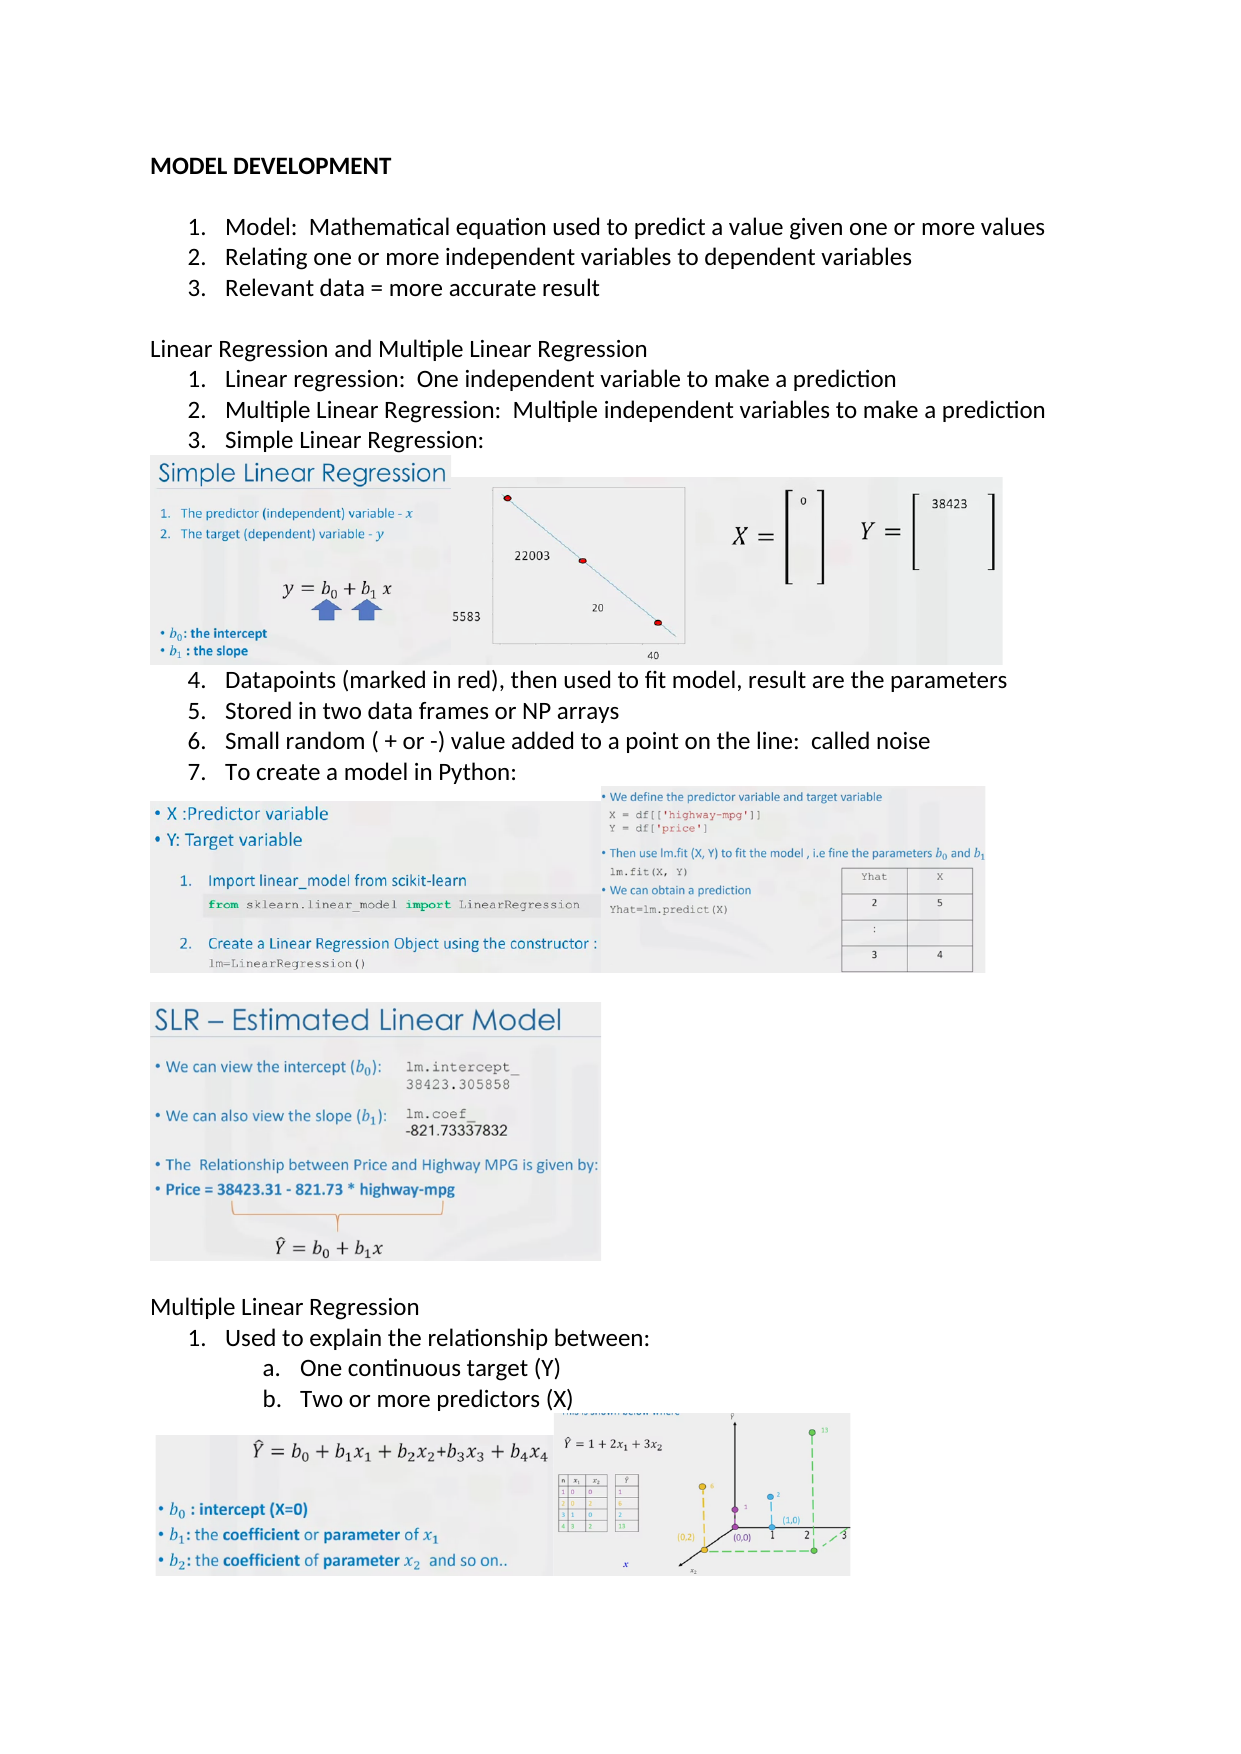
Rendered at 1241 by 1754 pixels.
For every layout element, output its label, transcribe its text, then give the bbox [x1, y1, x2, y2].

list One continuous target (Y) [262, 1352, 1090, 1383]
list Model: Mathematical equation used to predict a value given one or more values [187, 211, 1090, 242]
list Datapoints (marked in red), then used to fit model, result are the parameters [187, 664, 1090, 695]
list Relating one or more independent variables to dependent variables [187, 242, 1090, 272]
text Multiple Linear Regression [150, 1291, 1090, 1322]
list Small random ( + or -) value added to a point on the line: called noise [187, 725, 1090, 756]
list Linear regression: One independent variable to make a prediction [187, 364, 1090, 394]
list Used to explain the relationship between: [187, 1322, 1090, 1352]
picture [150, 1002, 602, 1261]
list To create a model in Python: [187, 756, 1090, 786]
list Relevant data = more accurate result [187, 272, 1090, 303]
list Stored in two data frames or NP arrays [187, 695, 1090, 725]
list Multiple Linear Regression: Multiple independent variables to make a prediction [187, 394, 1090, 425]
picture [155, 1413, 851, 1576]
list Two or more predictors (X) [262, 1383, 1090, 1413]
text Linear Regression and Multiple Linear Regression [150, 333, 1090, 364]
picture [150, 786, 986, 973]
list Simple Linear Regression: [187, 425, 1090, 455]
picture [150, 455, 1003, 665]
text MODEL DEVELOPMENT [150, 150, 1090, 181]
